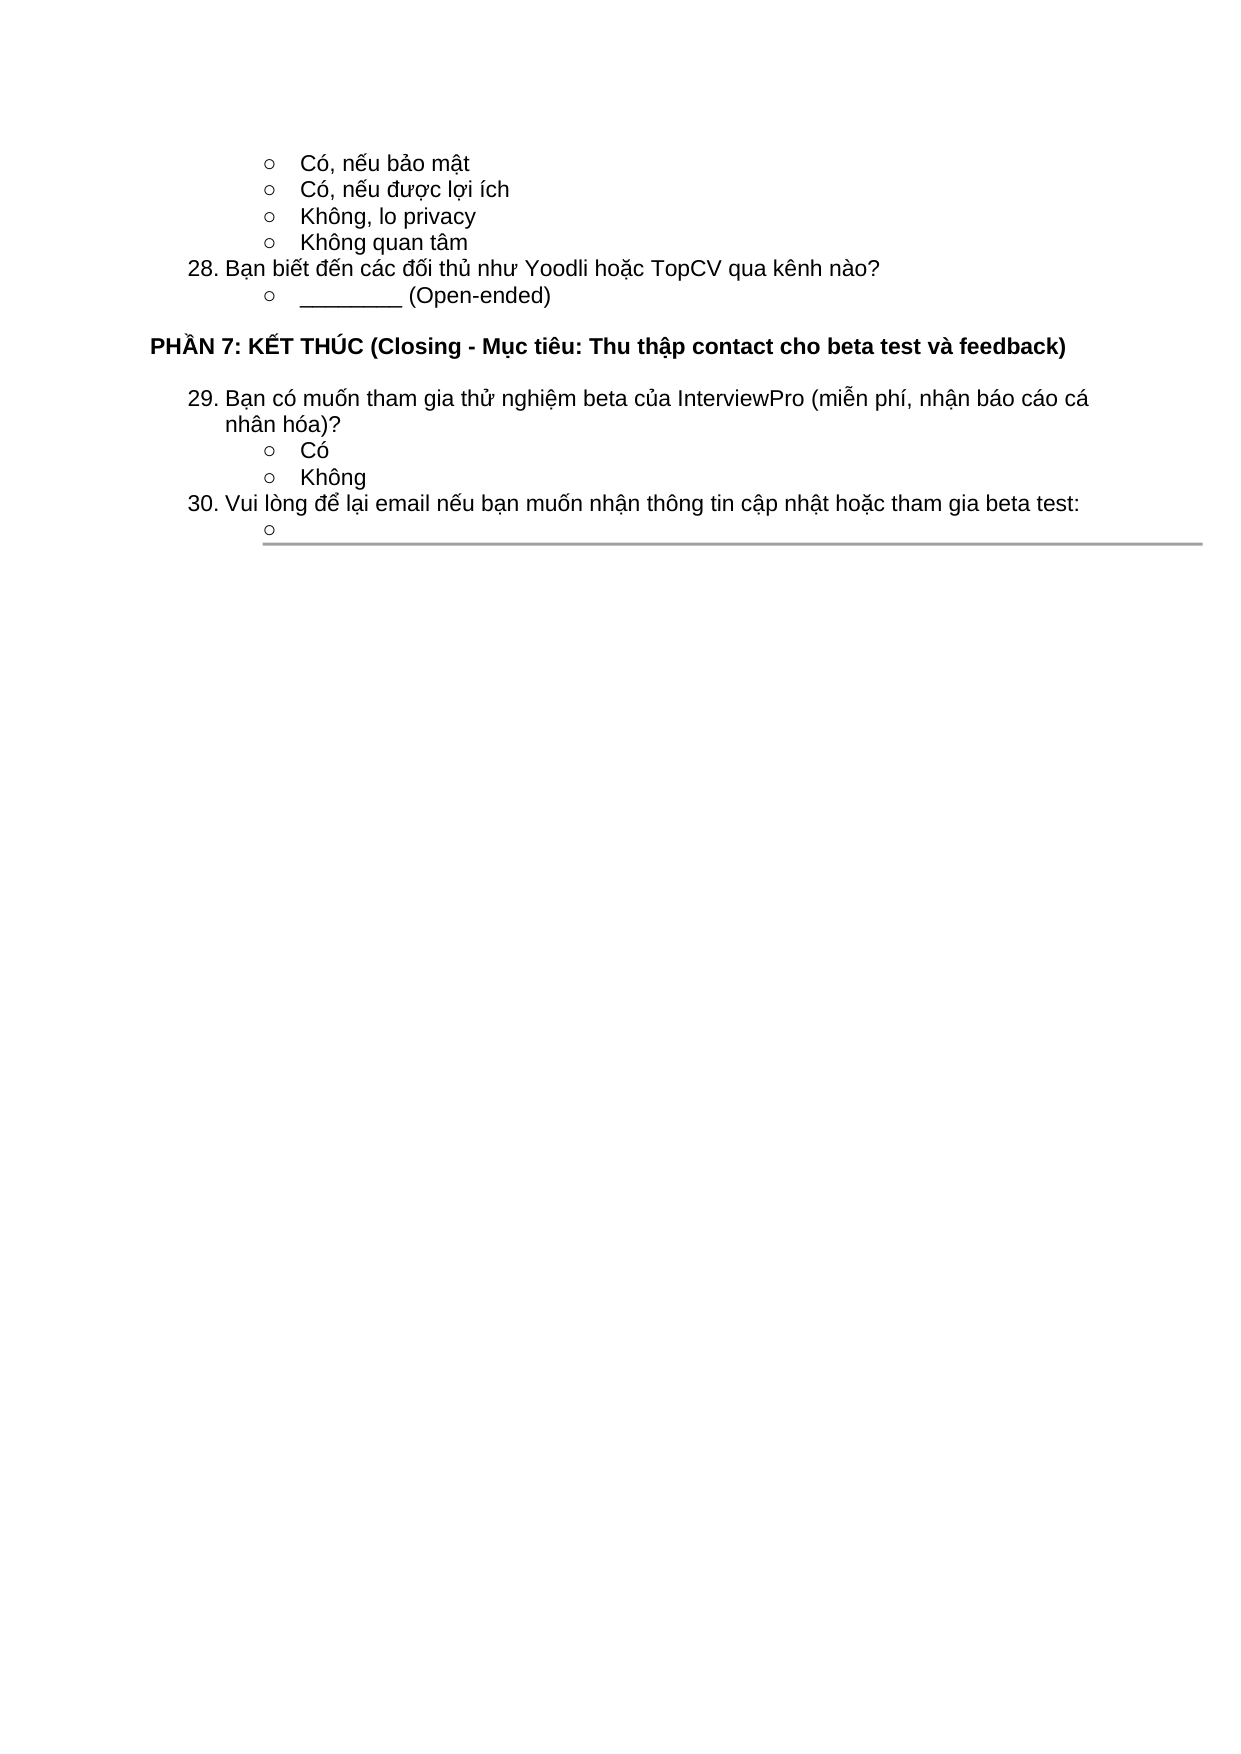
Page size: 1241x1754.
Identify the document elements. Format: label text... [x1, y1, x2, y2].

list Không, lo privacy [262, 203, 1090, 229]
subtitle PHẦN 7: KẾT THÚC (Closing - Mục tiêu: Thu thập contact cho beta test và feedback) [150, 333, 1090, 359]
list Có, nếu được lợi ích [262, 176, 1090, 203]
list Không quan tâm [262, 229, 1090, 255]
list ________ (Open-ended) [262, 282, 1090, 308]
list Không [262, 463, 1090, 490]
list Có [262, 437, 1090, 463]
list Có, nếu bảo mật [262, 150, 1090, 176]
list Bạn có muốn tham gia thử nghiệm beta của InterviewPro (miễn phí, nhận báo cáo cá nhân hóa)? [187, 384, 1090, 437]
list Bạn biết đến các đối thủ như Yoodli hoặc TopCV qua kênh nào? [187, 255, 1090, 282]
list Vui lòng để lại email nếu bạn muốn nhận thông tin cập nhật hoặc tham gia beta test: [187, 490, 1090, 516]
